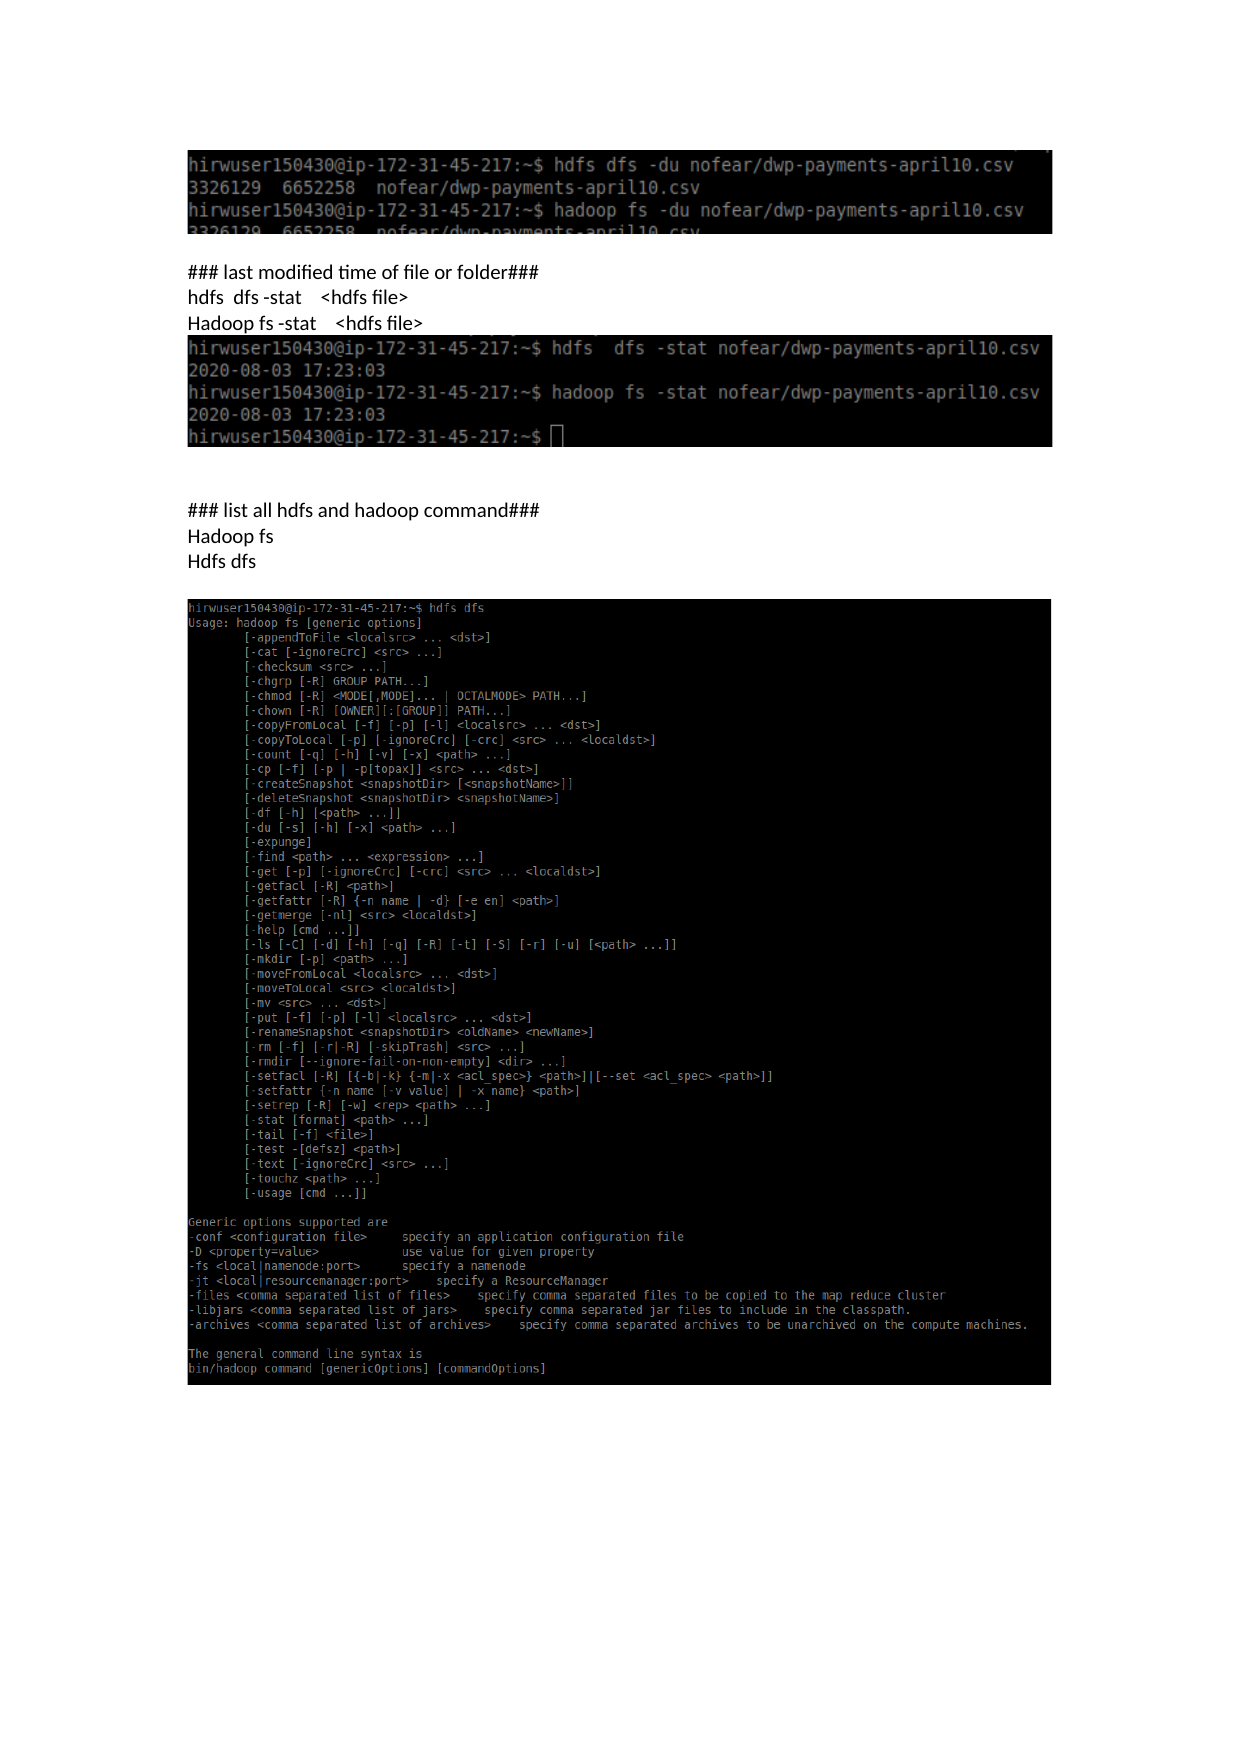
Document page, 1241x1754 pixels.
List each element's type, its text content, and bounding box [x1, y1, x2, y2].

picture [187, 335, 1053, 447]
text Hadoop fs [187, 523, 1053, 548]
text ### list all hdfs and hadoop command### [187, 498, 1053, 523]
picture [187, 599, 1052, 1385]
picture [187, 150, 1053, 234]
text hdfs dfs -stat <hdfs file> [187, 284, 1053, 310]
text ### last modified time of file or folder### [187, 259, 1053, 284]
text Hadoop fs -stat <hdfs file> [187, 310, 1053, 335]
text Hdfs dfs [187, 548, 1053, 574]
